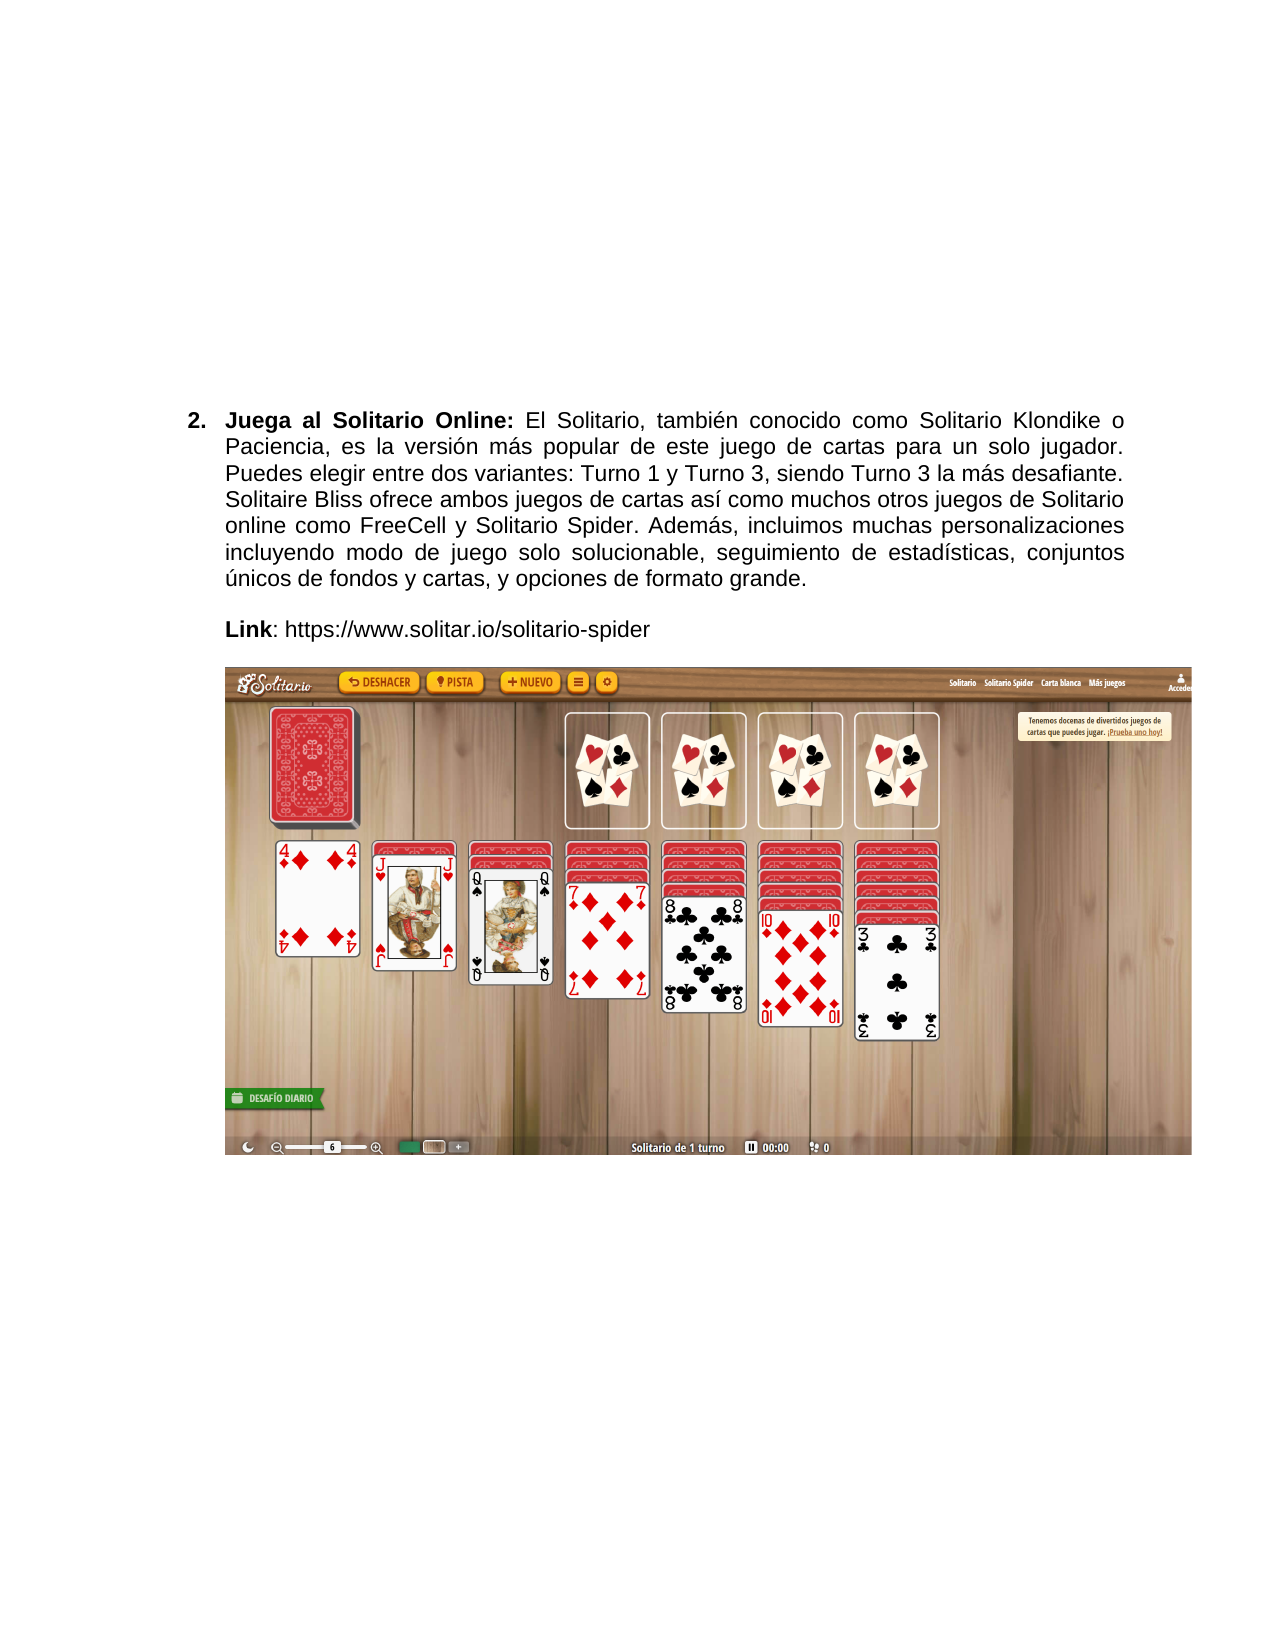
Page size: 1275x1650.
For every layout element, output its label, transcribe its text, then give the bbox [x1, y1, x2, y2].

list Juega al Solitario Online: El Solitario, también conocido como Solitario Klondike o Paciencia, es la versión más popular de este juego de cartas para un solo jugador. Puedes elegir entre dos variantes: Turno 1 y Turno 3, siendo Turno 3 la más desafiante. Solitaire Bliss ofrece ambos juegos de cartas así como muchos otros juegos de Solitario online como FreeCell y Solitario Spider. Además, incluimos muchas personalizaciones incluyendo modo de juego solo solucionable, seguimiento de estadísticas, conjuntos únicos de fondos y cartas, y opciones de formato grande. [187, 407, 1125, 591]
text Link: https://www.solitar.io/solitario-spider [225, 616, 1125, 643]
picture [225, 667, 1192, 1155]
